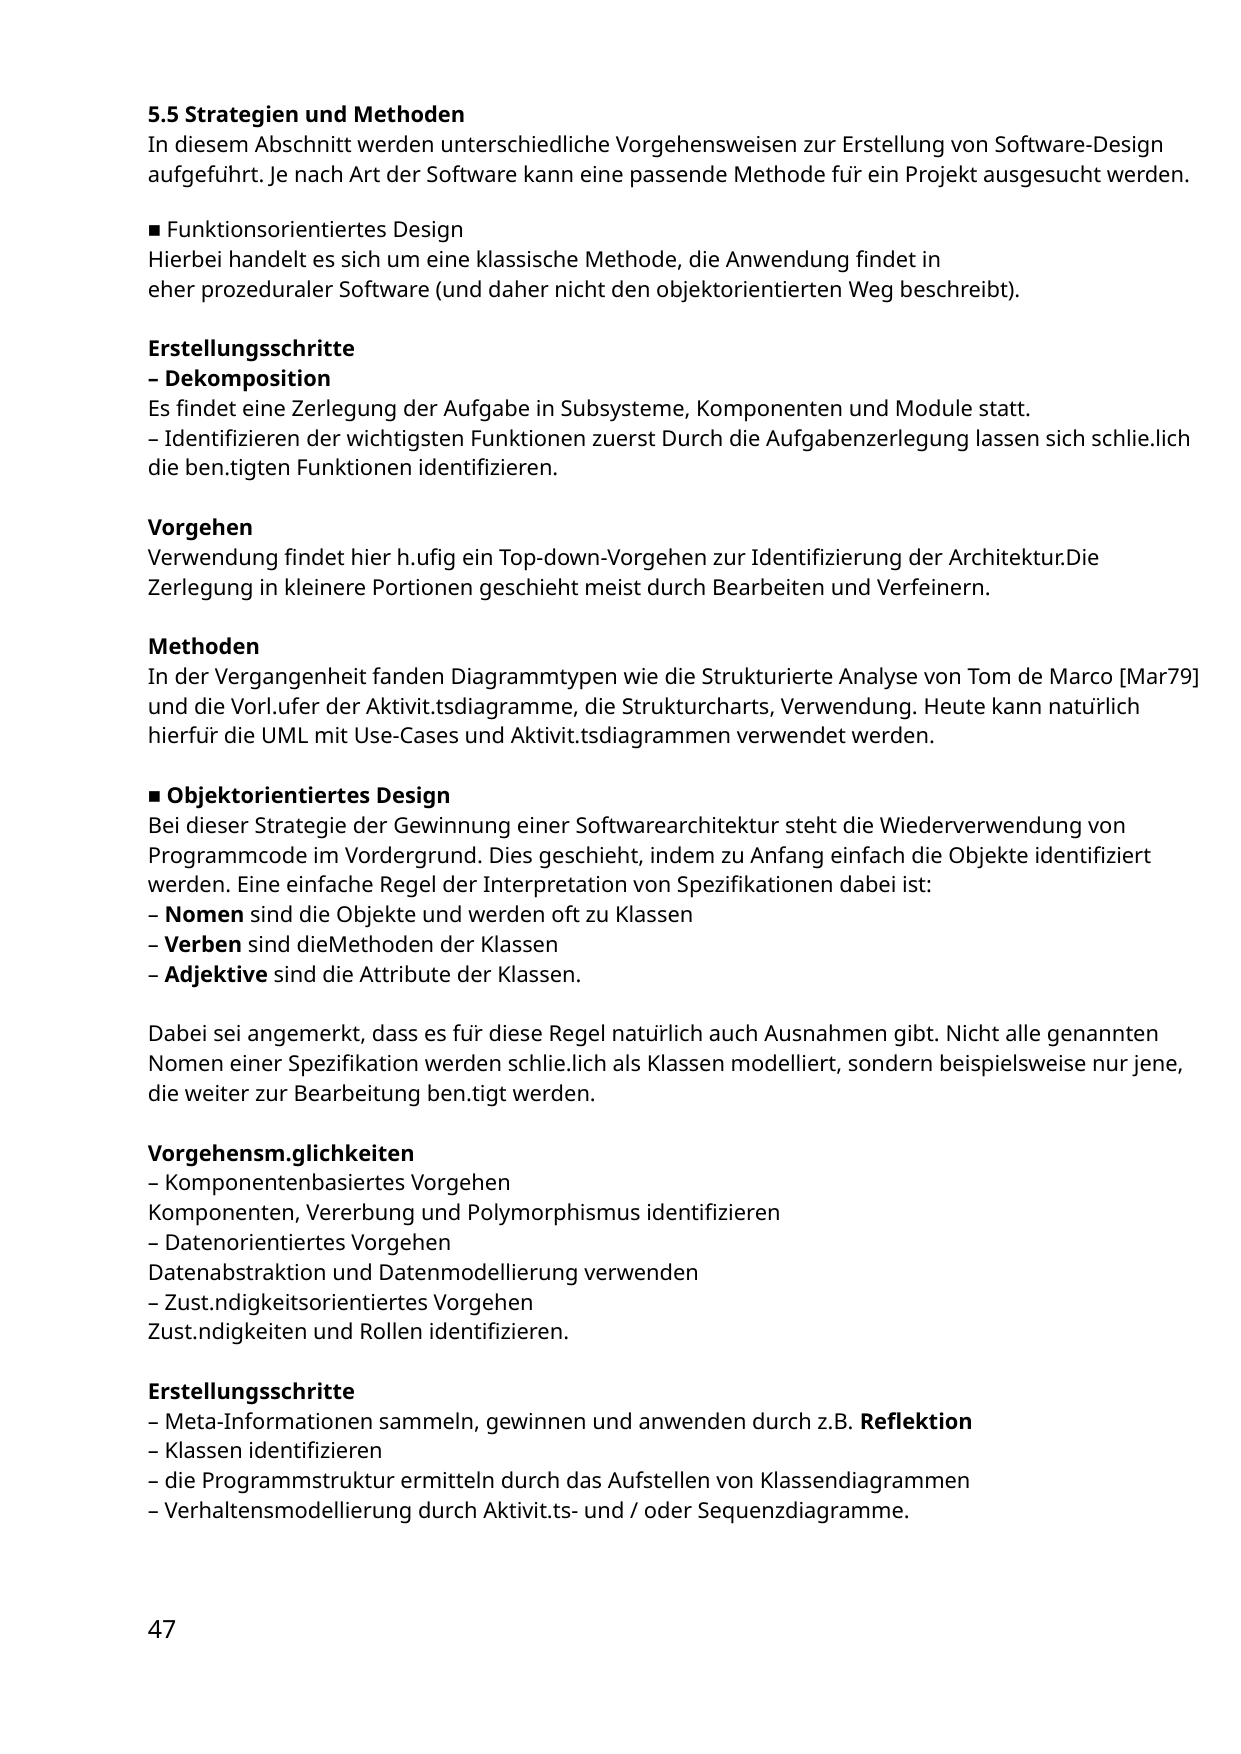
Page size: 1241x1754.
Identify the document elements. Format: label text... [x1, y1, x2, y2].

text 5.5 Strategien und Methoden [148, 99, 1211, 129]
text – die Programmstruktur ermitteln durch das Aufstellen von Klassendiagrammen [148, 1465, 1211, 1495]
text eher prozeduraler Software (und daher nicht den objektorientierten Weg beschreibt). [148, 274, 1211, 303]
text Hierbei handelt es sich um eine klassische Methode, die Anwendung findet in [148, 244, 1211, 274]
text – Nomen sind die Objekte und werden oft zu Klassen [148, 899, 1211, 929]
text – Klassen identifizieren [148, 1436, 1211, 1465]
text – Identifizieren der wichtigsten Funktionen zuerst Durch die Aufgabenzerlegung lassen sich schlie.lich die ben.tigten Funktionen identifizieren. [148, 423, 1211, 482]
text Zust.ndigkeiten und Rollen identifizieren. [148, 1316, 1211, 1346]
text Dabei sei angemerkt, dass es für diese Regel natürlich auch Ausnahmen gibt. Nicht alle genannten Nomen einer Spezifikation werden schlie.lich als Klassen modelliert, sondern beispielsweise nur jene, die weiter zur Bearbeitung ben.tigt werden. [148, 1018, 1211, 1108]
text Bei dieser Strategie der Gewinnung einer Softwarearchitektur steht die Wiederverwendung von Programmcode im Vordergrund. Dies geschieht, indem zu Anfang einfach die Objekte identifiziert werden. Eine einfache Regel der Interpretation von Spezifikationen dabei ist: [148, 810, 1211, 899]
text – Zust.ndigkeitsorientiertes Vorgehen [148, 1287, 1211, 1316]
text ■ Funktionsorientiertes Design [148, 214, 1211, 244]
text Erstellungsschritte [148, 333, 1211, 363]
text – Komponentenbasiertes Vorgehen [148, 1167, 1211, 1197]
text – Datenorientiertes Vorgehen [148, 1227, 1211, 1257]
text – Verben sind dieMethoden der Klassen [148, 929, 1211, 959]
text Datenabstraktion und Datenmodellierung verwenden [148, 1257, 1211, 1287]
text Vorgehensm.glichkeiten [148, 1138, 1211, 1167]
text – Dekomposition [148, 363, 1211, 393]
text – Verhaltensmodellierung durch Aktivit.ts- und / oder Sequenzdiagramme. [148, 1495, 1211, 1525]
text In diesem Abschnitt werden unterschiedliche Vorgehensweisen zur Erstellung von Software-Design aufgeführt. Je nach Art der Software kann eine passende Methode für ein Projekt ausgesucht werden. [148, 129, 1211, 189]
text ■ Objektorientiertes Design [148, 780, 1211, 810]
text Vorgehen [148, 512, 1211, 542]
text – Adjektive sind die Attribute der Klassen. [148, 959, 1211, 989]
text Verwendung findet hier h.ufig ein Top-down-Vorgehen zur Identifizierung der Architektur.Die Zerlegung in kleinere Portionen geschieht meist durch Bearbeiten und Verfeinern. [148, 542, 1211, 601]
text Komponenten, Vererbung und Polymorphismus identifizieren [148, 1197, 1211, 1227]
text Es findet eine Zerlegung der Aufgabe in Subsysteme, Komponenten und Module statt. [148, 393, 1211, 423]
text Methoden [148, 631, 1211, 661]
text Erstellungsschritte [148, 1376, 1211, 1406]
text In der Vergangenheit fanden Diagrammtypen wie die Strukturierte Analyse von Tom de Marco [Mar79] und die Vorl.ufer der Aktivit.tsdiagramme, die Strukturcharts, Verwendung. Heute kann natürlich hierfür die UML mit Use-Cases und Aktivit.tsdiagrammen verwendet werden. [148, 661, 1211, 750]
text – Meta-Informationen sammeln, gewinnen und anwenden durch z.B. Reflektion [148, 1406, 1211, 1436]
